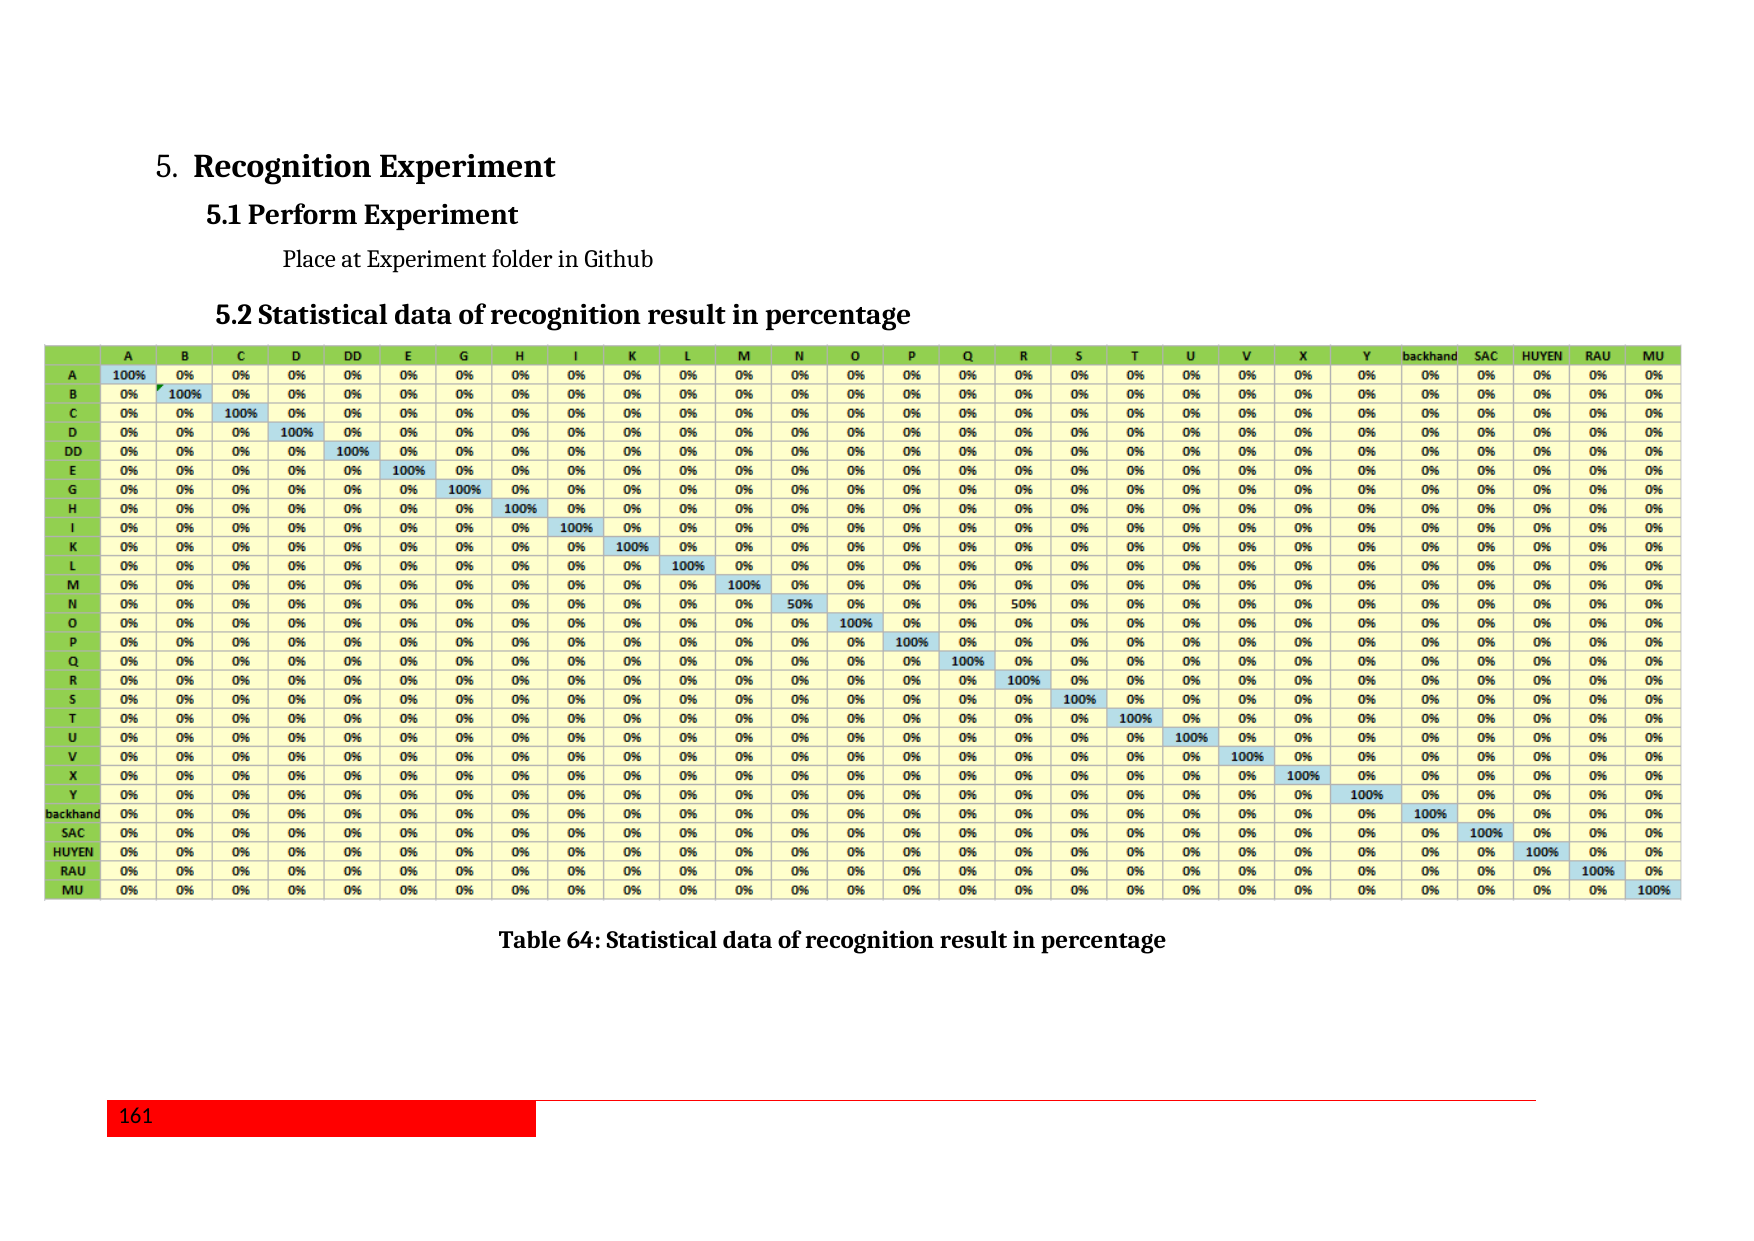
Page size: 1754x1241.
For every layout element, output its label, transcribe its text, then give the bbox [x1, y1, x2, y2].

picture [44, 344, 1682, 901]
text Place at Experiment folder in Github [282, 244, 1547, 273]
text Table 64: Statistical data of recognition result in percentage [118, 926, 1547, 955]
subtitle Recognition Experiment [156, 148, 1547, 186]
subtitle 5.1 Perform Experiment [118, 198, 1547, 232]
subtitle 5.2 Statistical data of recognition result in percentage [202, 298, 1547, 332]
